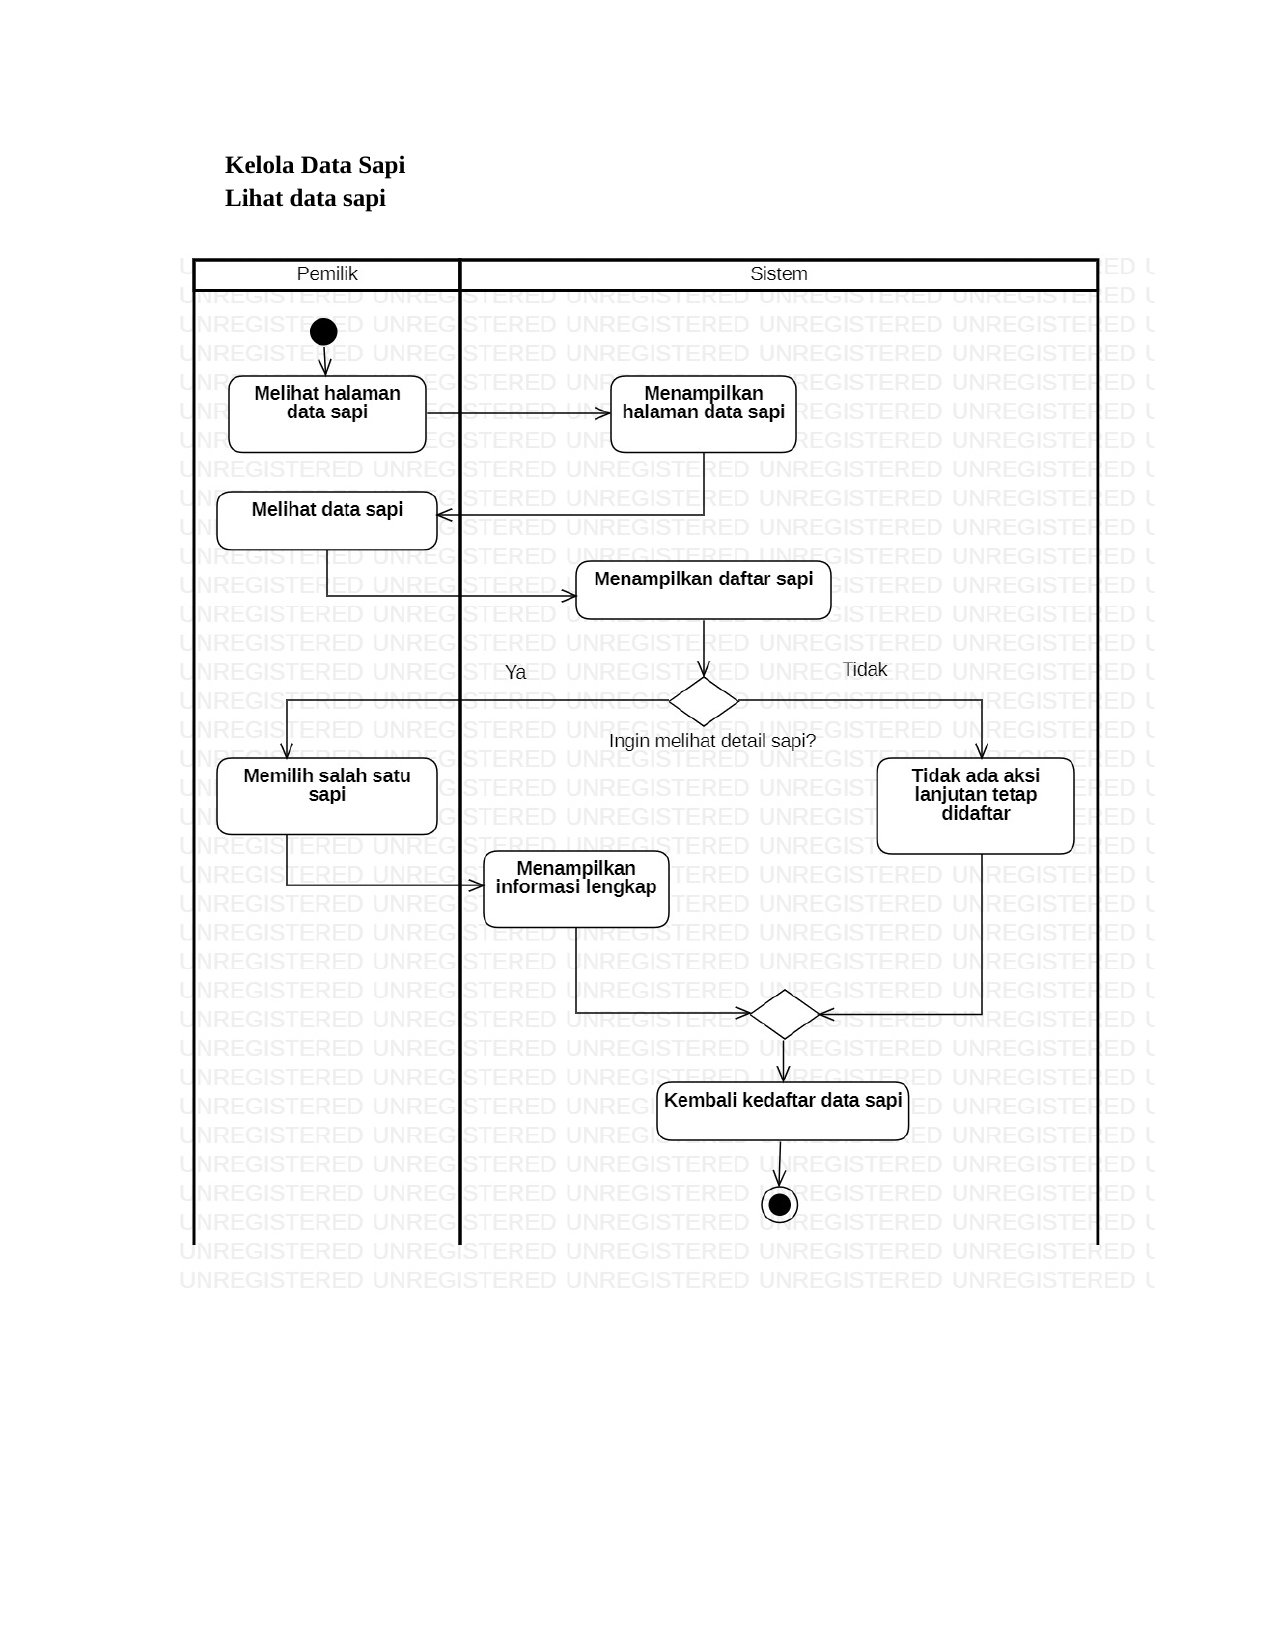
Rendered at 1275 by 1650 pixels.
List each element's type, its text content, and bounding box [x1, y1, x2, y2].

text Lihat data sapi [225, 183, 1125, 212]
text Kelola Data Sapi [225, 150, 1125, 179]
picture [179, 245, 1155, 1302]
